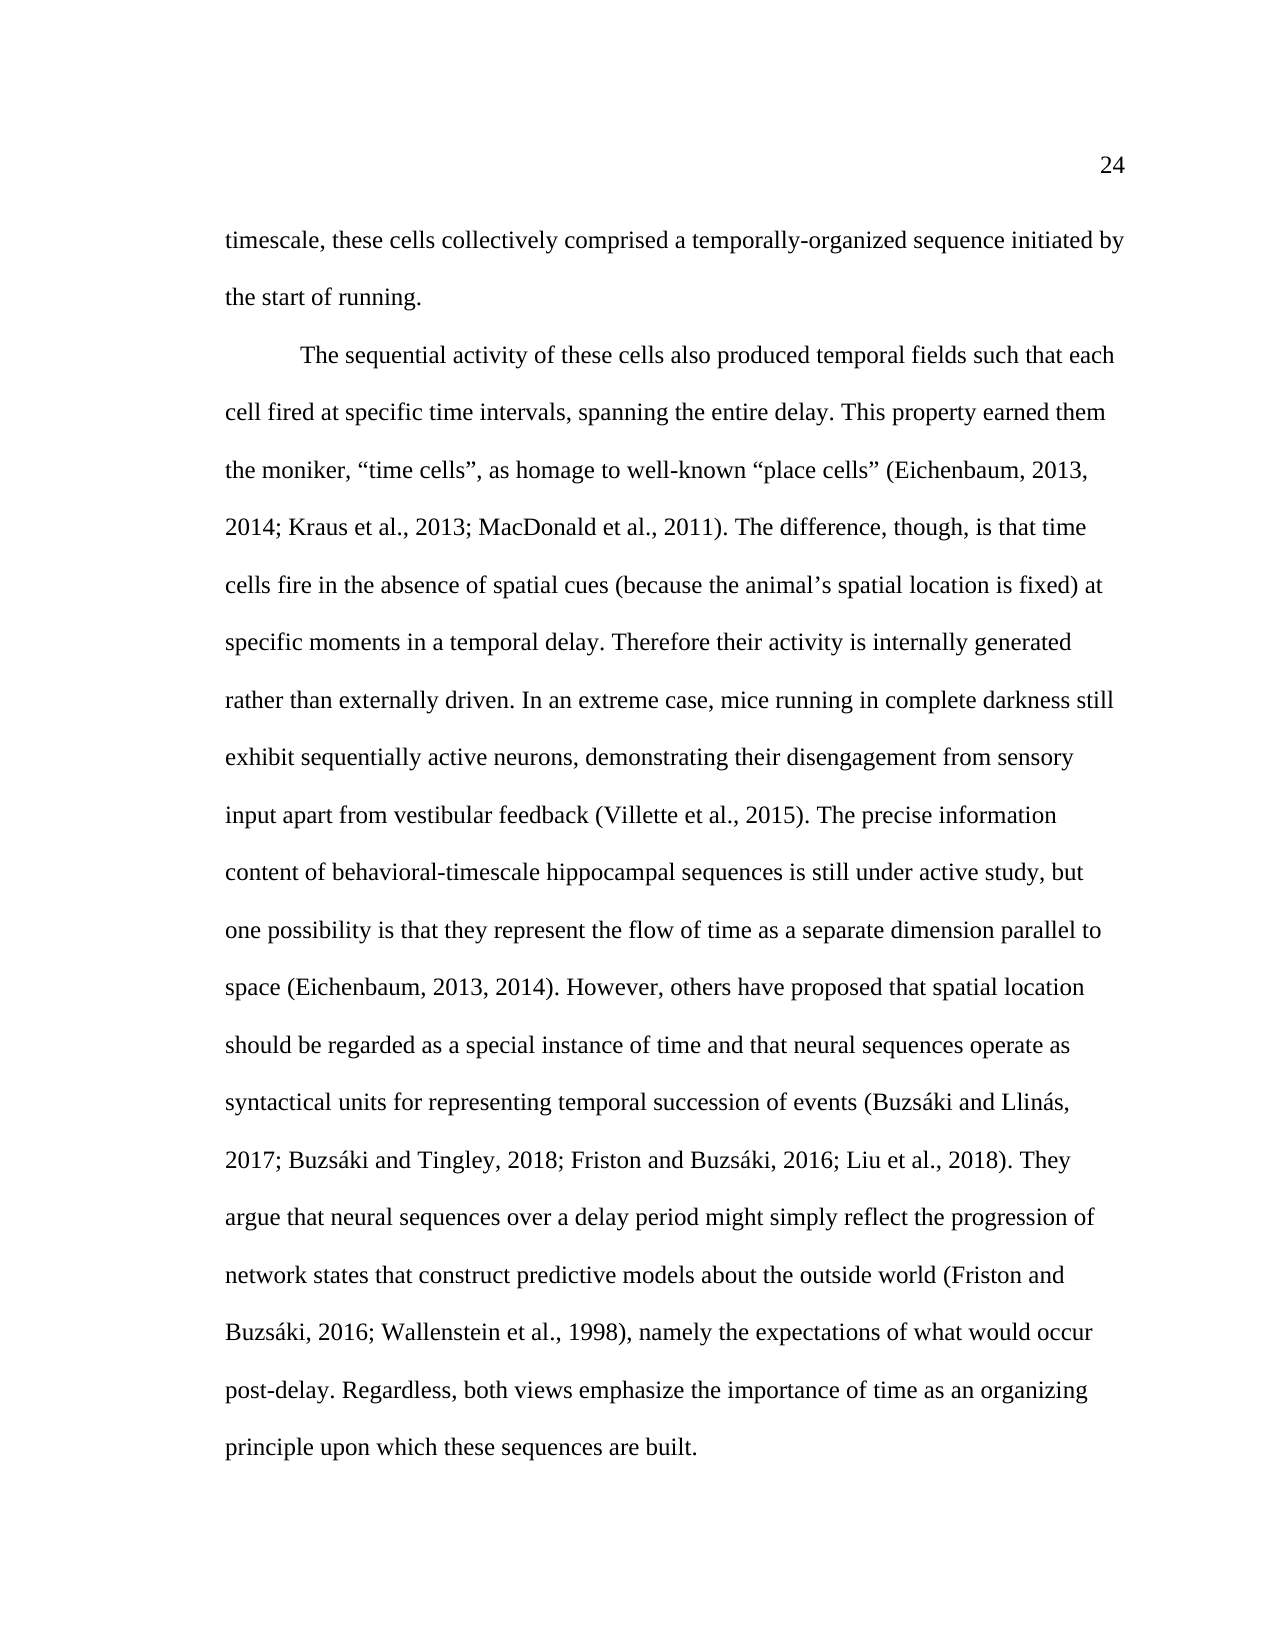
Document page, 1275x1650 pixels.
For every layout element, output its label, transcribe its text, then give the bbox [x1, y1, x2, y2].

text The sequential activity of these cells also produced temporal fields such that each cell fired at specific time intervals, spanning the entire delay. This property earned them the moniker, “time cells”, as homage to well-known “place cells” (Eichenbaum, 2013, 2014; Kraus et al., 2013; MacDonald et al., 2011). The difference, though, is that time cells fire in the absence of spatial cues (because the animal’s spatial location is fixed) at specific moments in a temporal delay. Therefore their activity is internally generated rather than externally driven. In an extreme case, mice running in complete darkness still exhibit sequentially active neurons, demonstrating their disengagement from sensory input apart from vestibular feedback (Villette et al., 2015). The precise information content of behavioral-timescale hippocampal sequences is still under active study, but one possibility is that they represent the flow of time as a separate dimension parallel to space (Eichenbaum, 2013, 2014). However, others have proposed that spatial location should be regarded as a special instance of time and that neural sequences operate as syntactical units for representing temporal succession of events (Buzsáki and Llinás, 2017; Buzsáki and Tingley, 2018; Friston and Buzsáki, 2016; Liu et al., 2018). They argue that neural sequences over a delay period might simply reflect the progression of network states that construct predictive models about the outside world (Friston and Buzsáki, 2016; Wallenstein et al., 1998), namely the expectations of what would occur post-delay. Regardless, both views emphasize the importance of time as an organizing principle upon which these sequences are built. [225, 340, 1125, 1461]
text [225, 225, 1125, 311]
